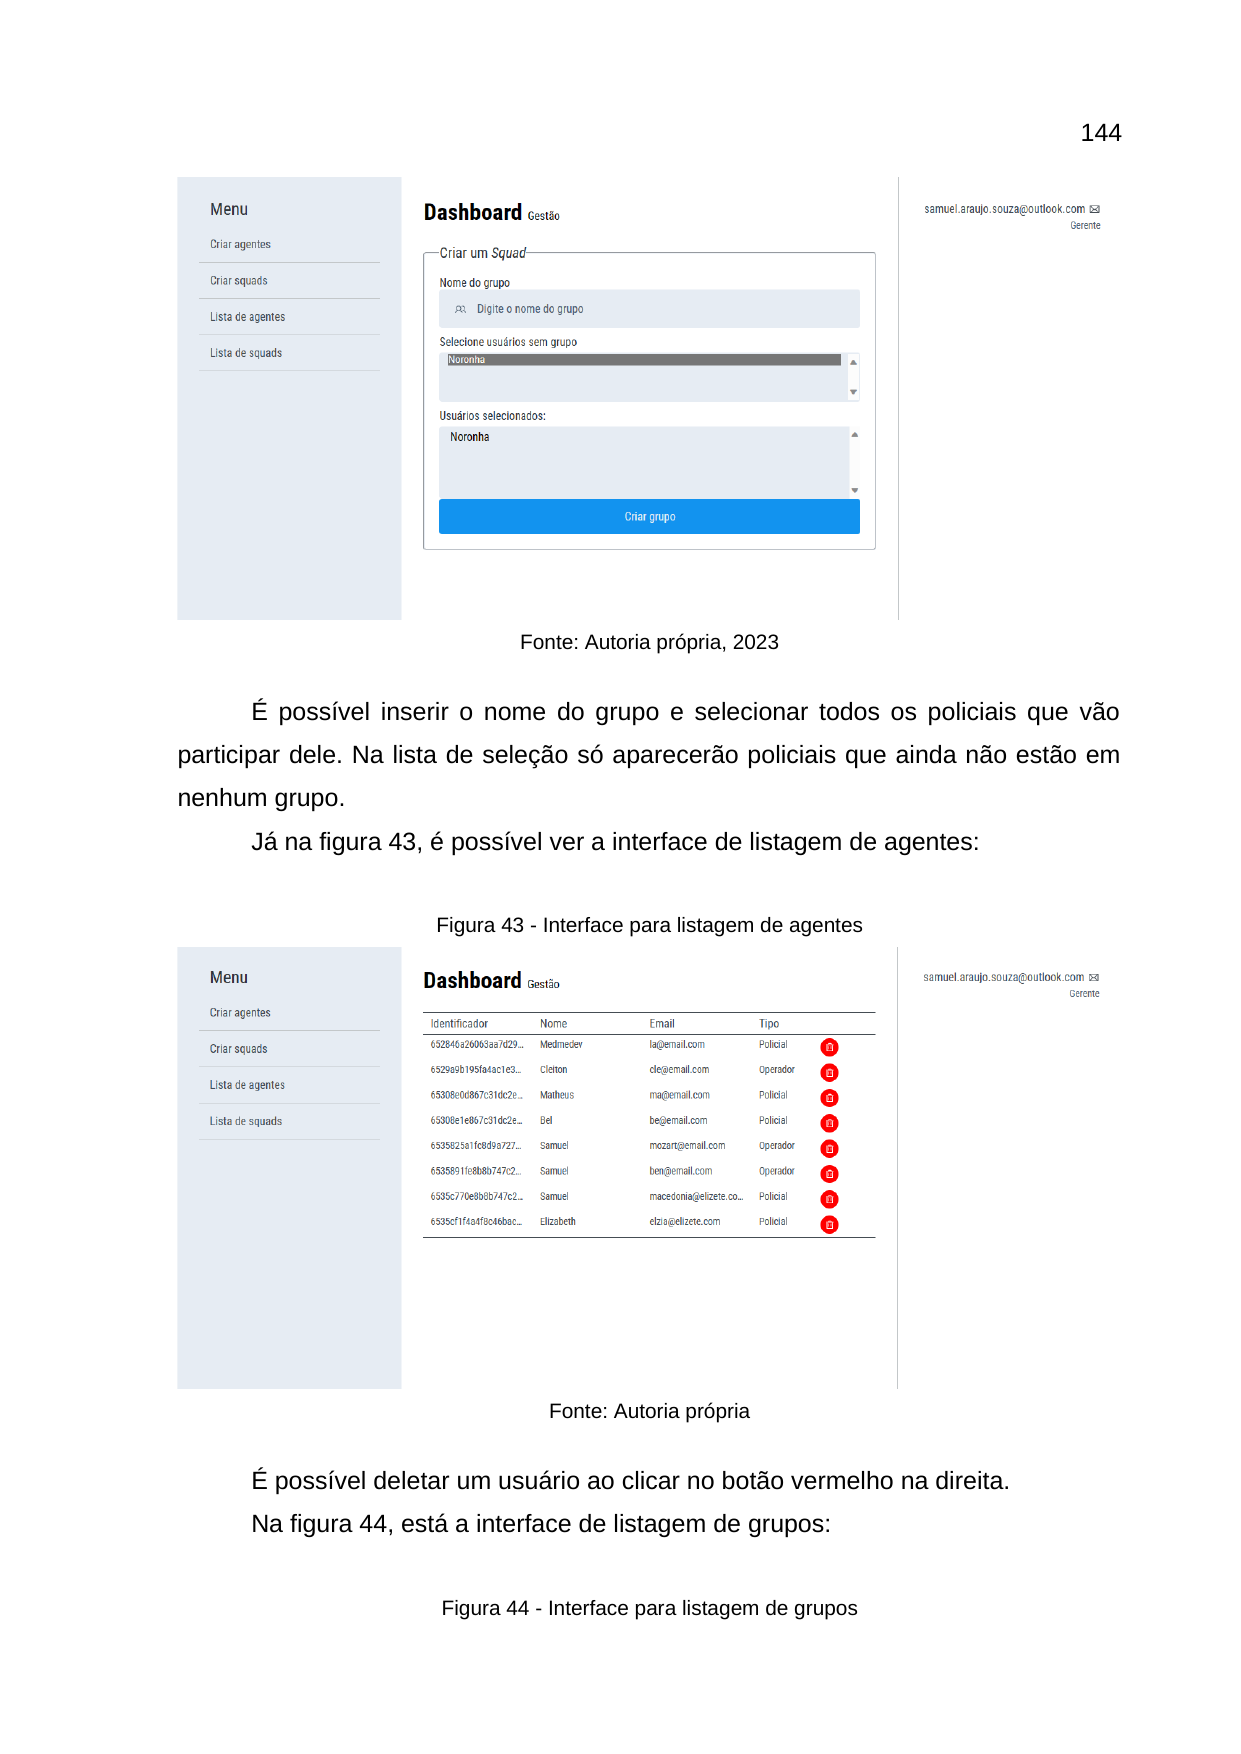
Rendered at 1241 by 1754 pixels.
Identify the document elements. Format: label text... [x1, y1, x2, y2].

text Fonte: Autoria própria [177, 1399, 1122, 1423]
text Na figura 44, está a interface de listagem de grupos: [177, 1509, 1122, 1538]
text Fonte: Autoria própria, 2023 [177, 630, 1122, 654]
picture [177, 177, 1124, 620]
text É possível inserir o nome do grupo e selecionar todos os policiais que vão participar dele. Na lista de seleção só aparecerão policiais que ainda não estão em nenhum grupo. [177, 697, 1122, 812]
picture [177, 947, 1123, 1389]
text Já na figura 43, é possível ver a interface de listagem de agentes: [177, 826, 1122, 855]
text É possível deletar um usuário ao clicar no botão vermelho na direita. [177, 1466, 1122, 1495]
